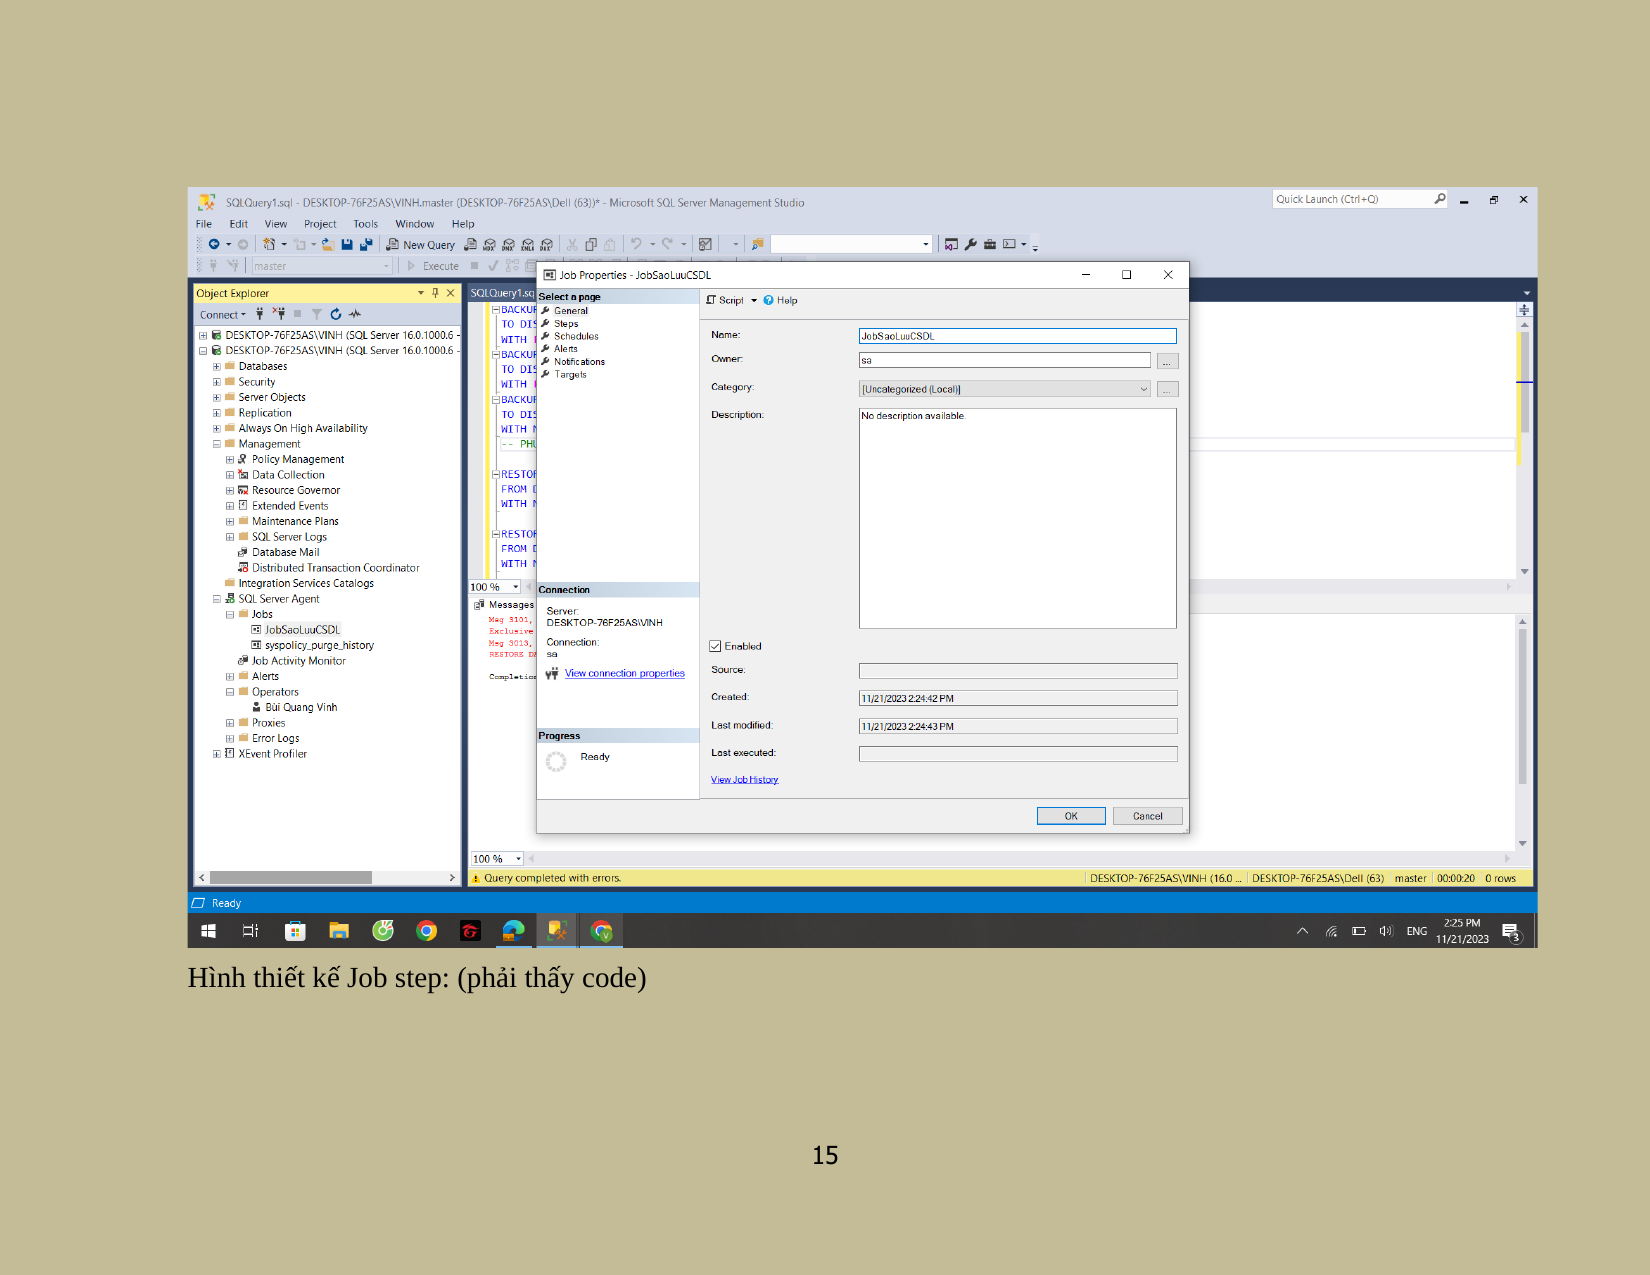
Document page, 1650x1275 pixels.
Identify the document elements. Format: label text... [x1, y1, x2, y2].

picture [187, 187, 1538, 948]
text Hình thiết kế Job step: (phải thấy code) [187, 960, 1500, 994]
